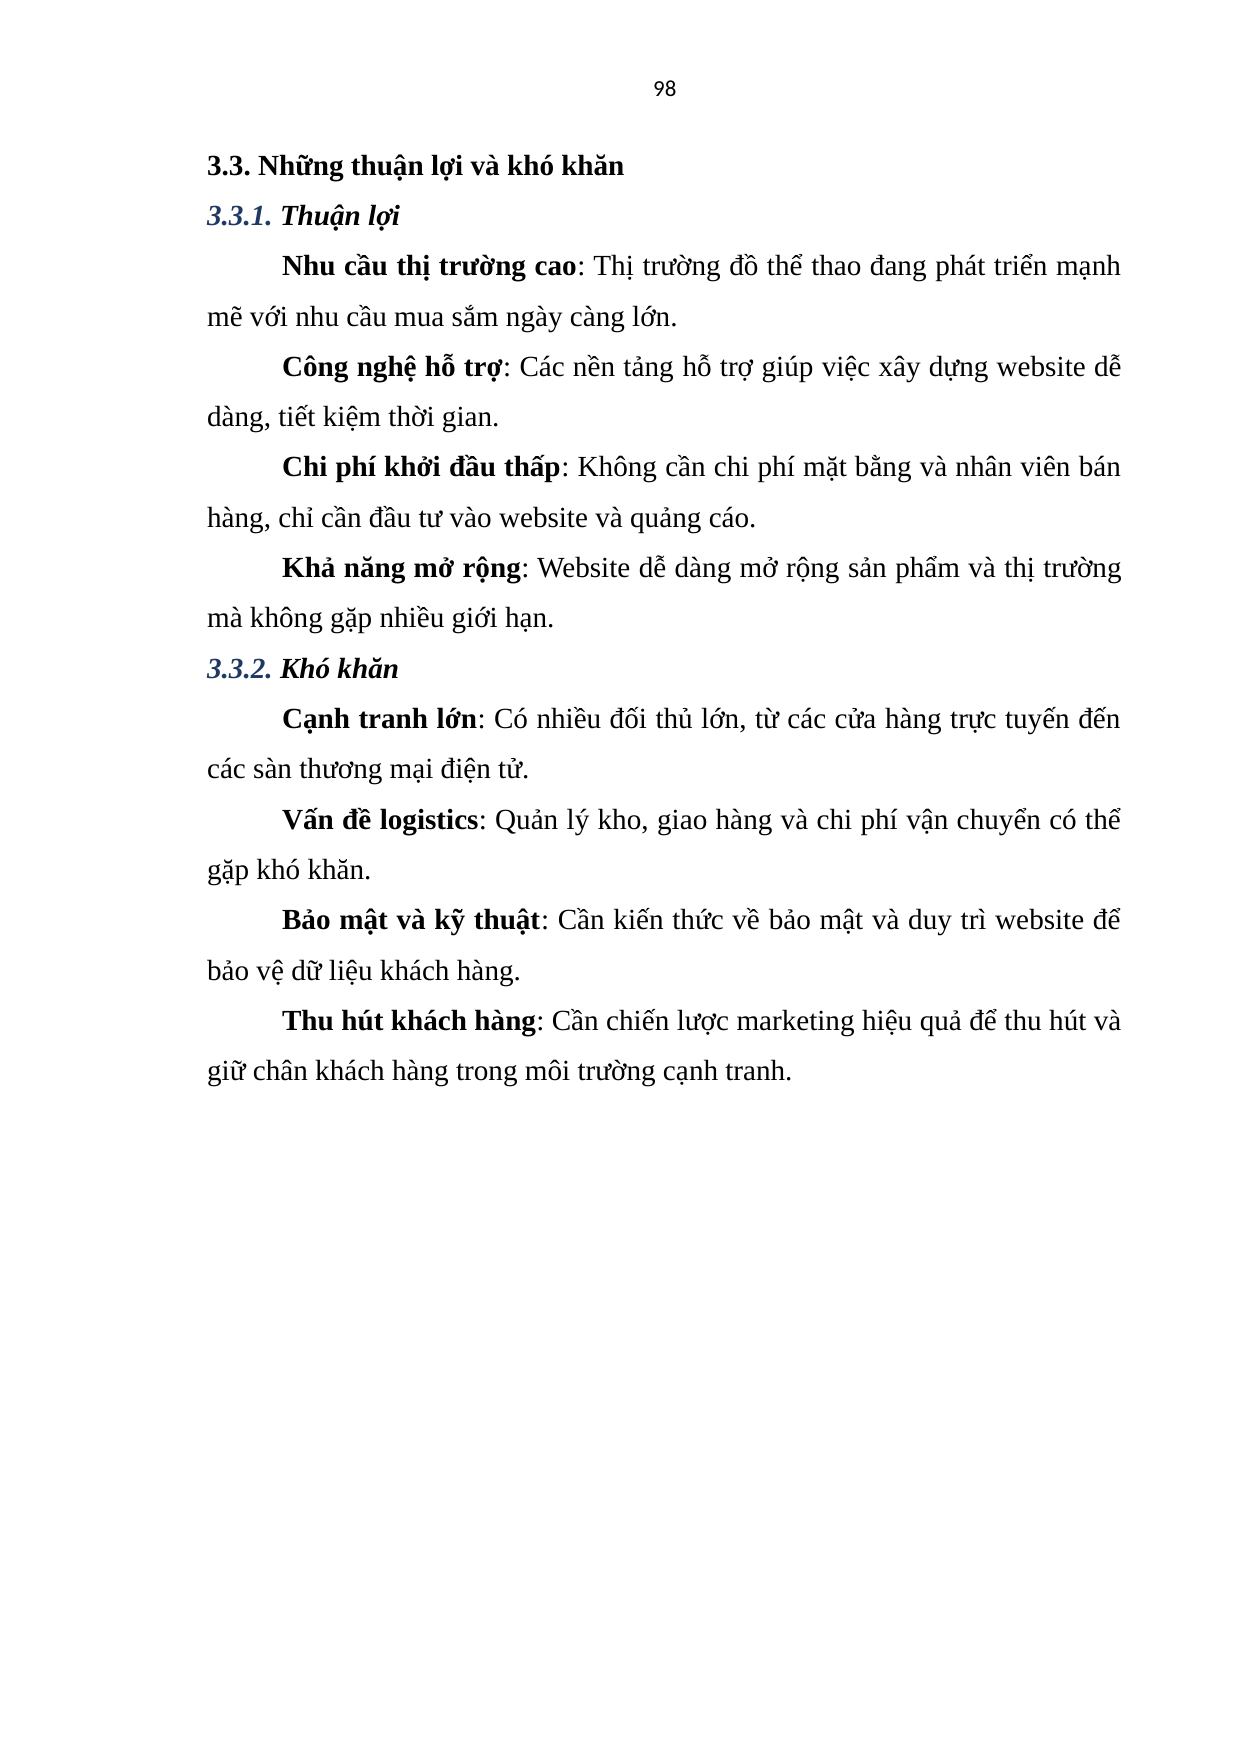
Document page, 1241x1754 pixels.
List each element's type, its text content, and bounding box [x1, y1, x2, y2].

subtitle 3.3.1. Thuận lợi [207, 198, 1122, 232]
text Nhu cầu thị trường cao: Thị trường đồ thể thao đang phát triển mạnh mẽ với nhu cầu mua sắm ngày càng lớn. [207, 248, 1122, 332]
text Vấn đề logistics: Quản lý kho, giao hàng và chi phí vận chuyển có thể gặp khó khăn. [207, 802, 1122, 886]
text Thu hút khách hàng: Cần chiến lược marketing hiệu quả để thu hút và giữ chân khách hàng trong môi trường cạnh tranh. [207, 1003, 1122, 1087]
text Khả năng mở rộng: Website dễ dàng mở rộng sản phẩm và thị trường mà không gặp nhiều giới hạn. [207, 550, 1122, 634]
text Chi phí khởi đầu thấp: Không cần chi phí mặt bằng và nhân viên bán hàng, chỉ cần đầu tư vào website và quảng cáo. [207, 449, 1122, 533]
subtitle 3.3.2. Khó khăn [207, 651, 1122, 684]
subtitle 3.3. Những thuận lợi và khó khăn [207, 148, 1122, 181]
text Bảo mật và kỹ thuật: Cần kiến thức về bảo mật và duy trì website để bảo vệ dữ liệu khách hàng. [207, 902, 1122, 986]
text Cạnh tranh lớn: Có nhiều đối thủ lớn, từ các cửa hàng trực tuyến đến các sàn thương mại điện tử. [207, 701, 1122, 785]
text Công nghệ hỗ trợ: Các nền tảng hỗ trợ giúp việc xây dựng website dễ dàng, tiết kiệm thời gian. [207, 349, 1122, 433]
